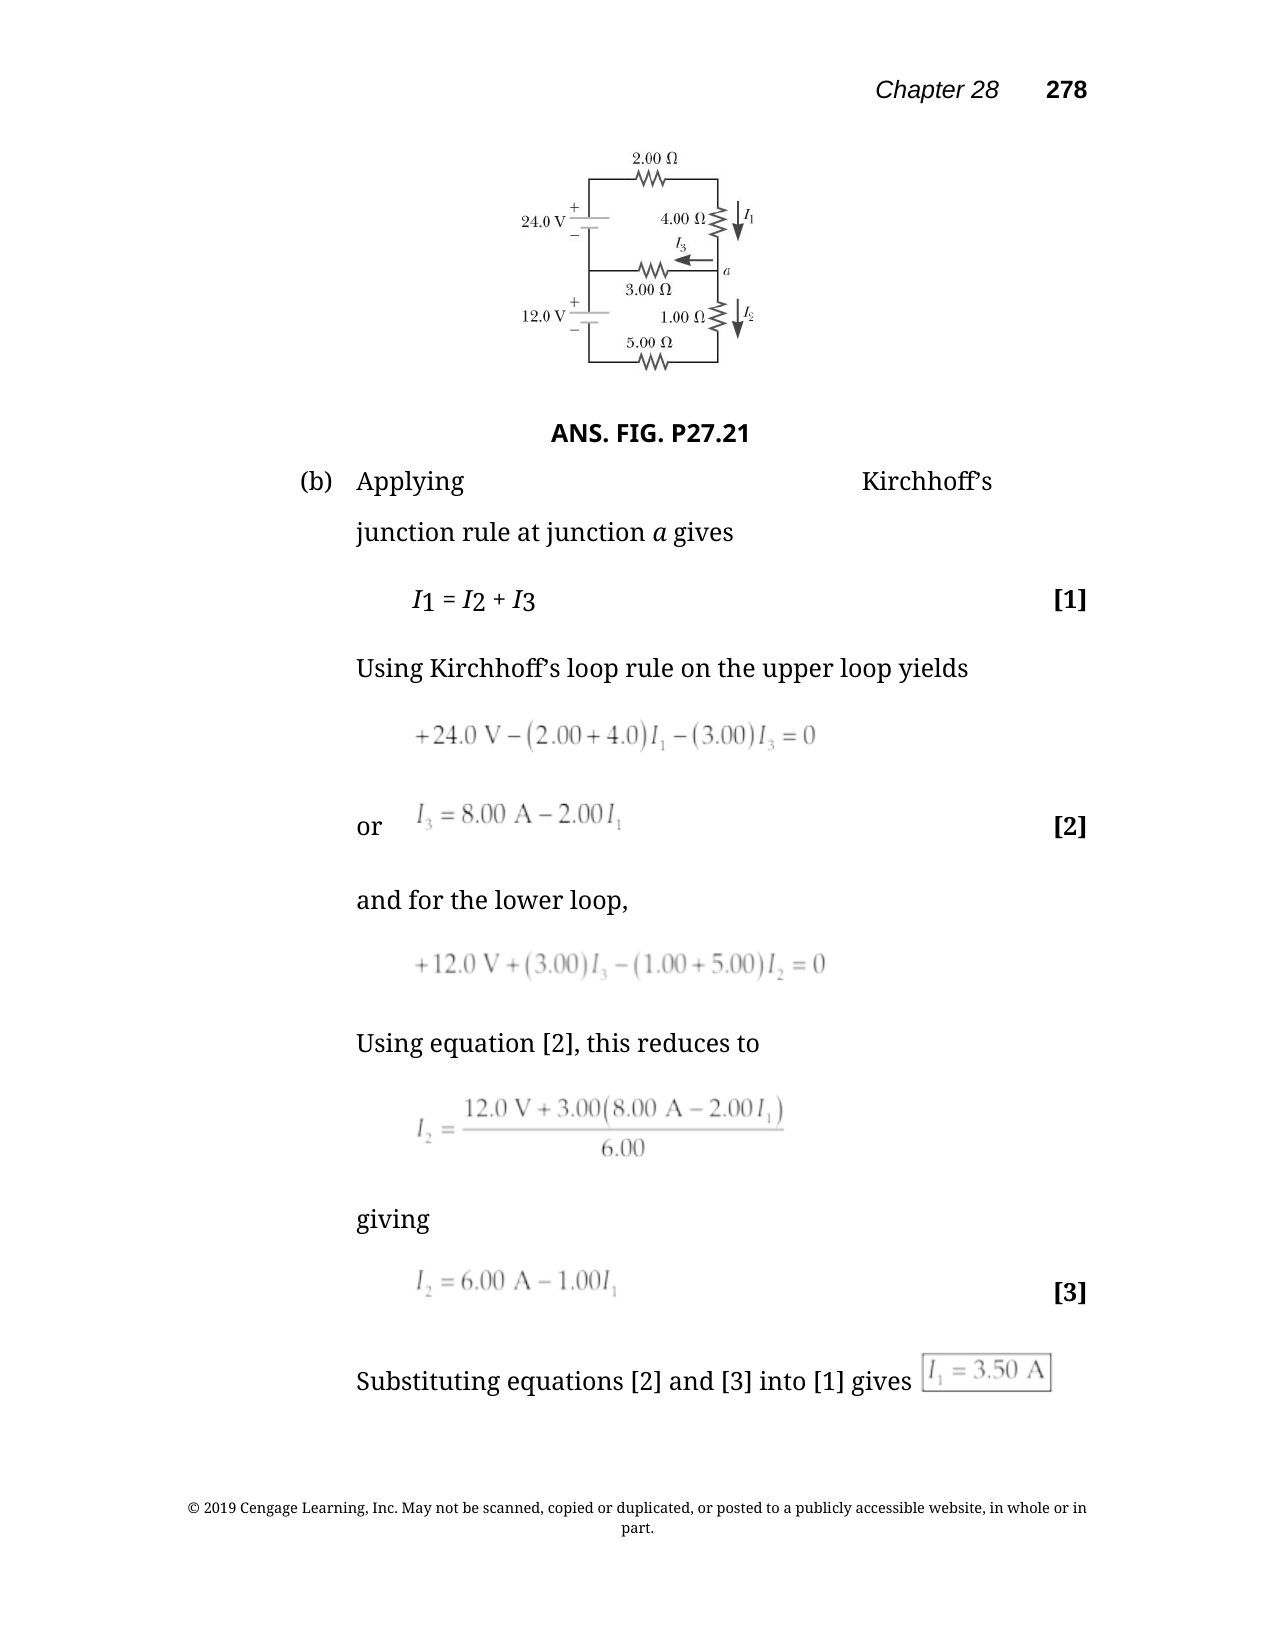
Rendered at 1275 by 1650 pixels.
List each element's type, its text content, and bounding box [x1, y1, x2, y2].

text [3] [187, 1265, 1087, 1318]
text I1 = I2 + I3 [1] [187, 578, 1087, 618]
text Using Kirchhoff’s loop rule on the upper loop yields [187, 651, 1087, 685]
text giving [187, 1202, 1087, 1236]
text Using equation [2], this reduces to [187, 1026, 1087, 1059]
text (b) Applying Kirchhoff’s junction rule at junction a gives [187, 464, 1087, 549]
picture [521, 150, 754, 371]
text Substituting equations [2] and [3] into [1] gives [187, 1348, 1087, 1414]
text and for the lower loop, [187, 882, 1087, 917]
text or [2] [187, 798, 1087, 853]
